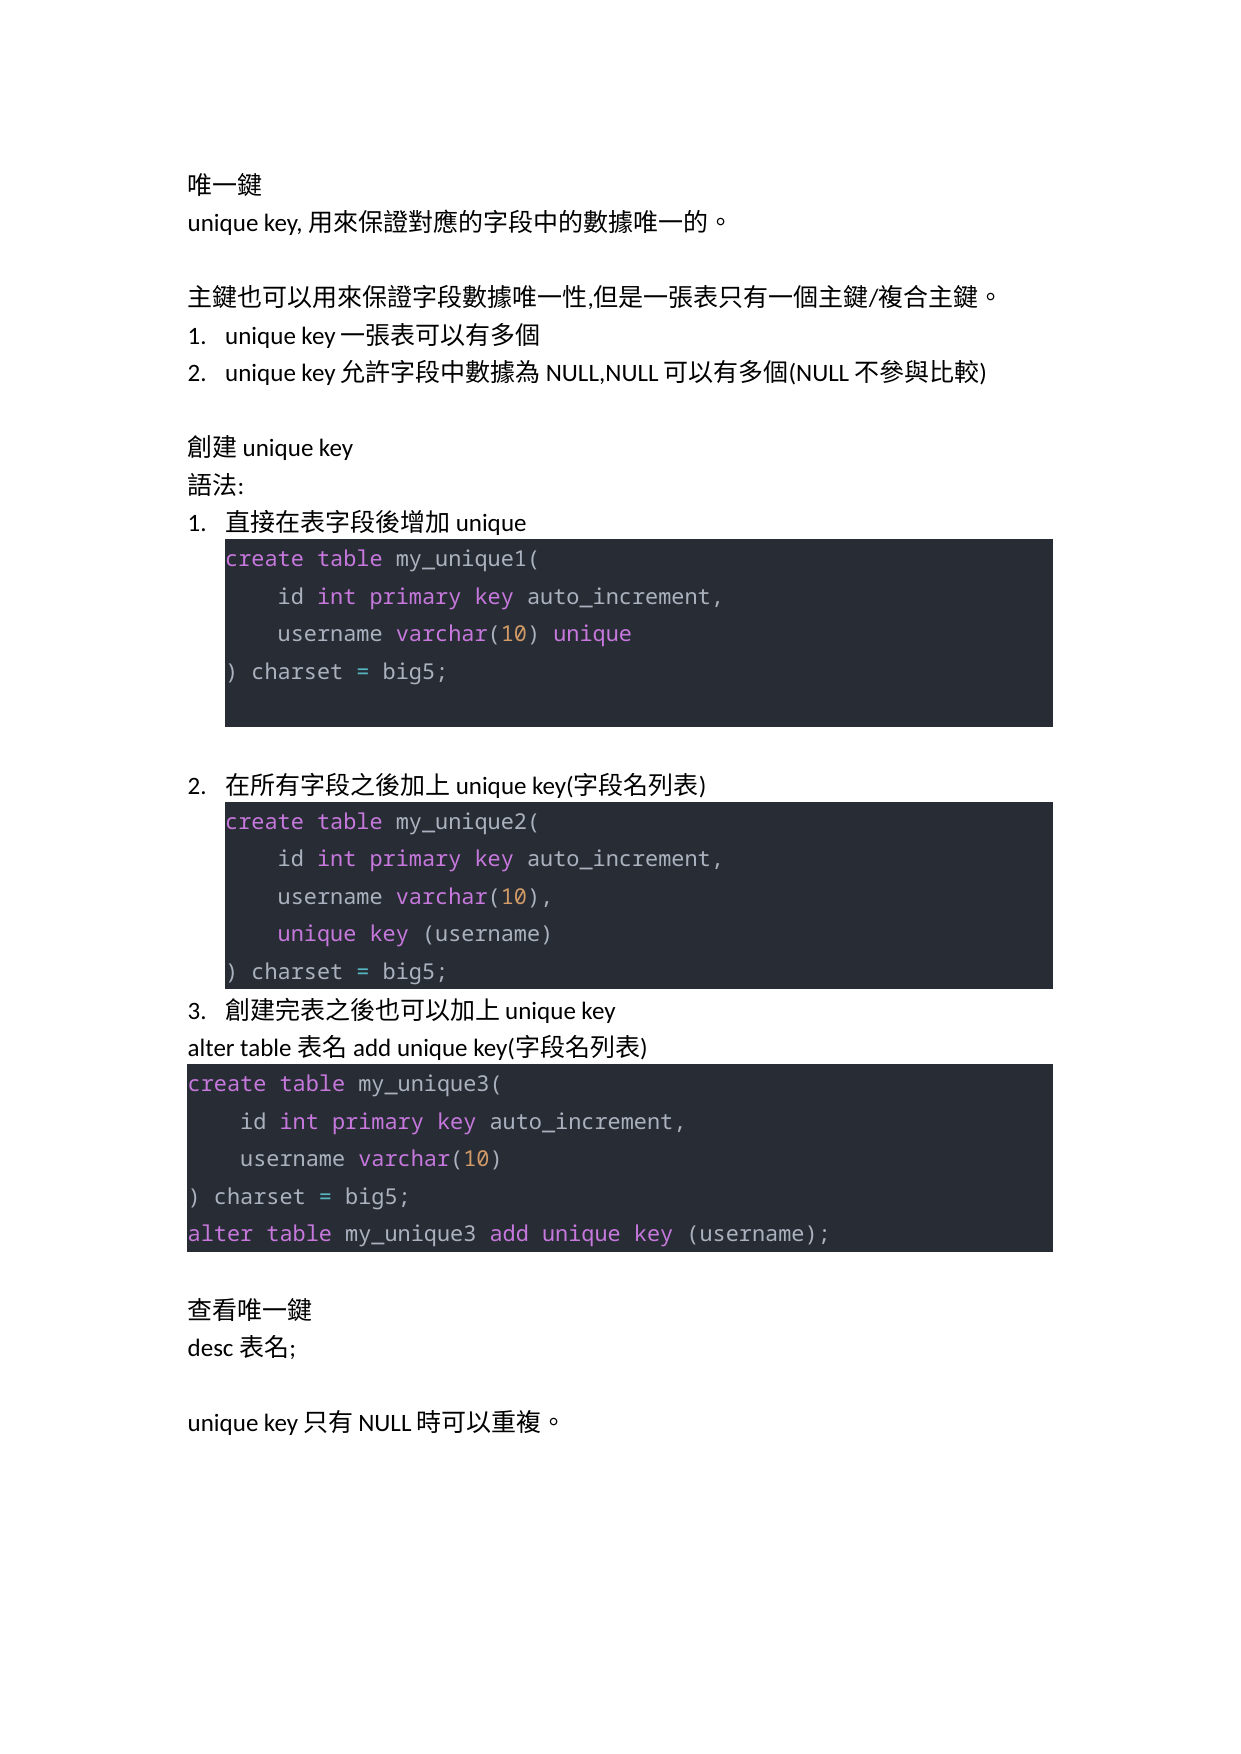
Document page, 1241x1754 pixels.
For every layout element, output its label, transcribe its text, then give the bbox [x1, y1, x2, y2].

text create table my_unique3( [187, 1064, 1053, 1102]
list 直接在表字段後增加 unique [187, 502, 1053, 539]
list create table my_unique1( [225, 539, 1053, 577]
list ) charset = big5; [225, 952, 1053, 989]
text desc 表名; [187, 1327, 1053, 1364]
list id int primary key auto_increment, [225, 577, 1053, 614]
list username varchar(10) unique [225, 614, 1053, 652]
text id int primary key auto_increment, [187, 1102, 1053, 1139]
text unique key只有NULL時可以重複。 [187, 1402, 1053, 1439]
list id int primary key auto_increment, [225, 839, 1053, 877]
text 主鍵也可以用來保證字段數據唯一性,但是一張表只有一個主鍵/複合主鍵。 [187, 277, 1053, 314]
text alter table 表名 add unique key(字段名列表) [187, 1027, 1053, 1064]
text unique key, 用來保證對應的字段中的數據唯一的。 [187, 202, 1053, 239]
list username varchar(10), [225, 877, 1053, 914]
list ) charset = big5; [225, 652, 1053, 689]
text ) charset = big5; [187, 1177, 1053, 1214]
list 在所有字段之後加上 unique key(字段名列表) [187, 764, 1053, 802]
text 語法: [187, 464, 1053, 502]
list unique key一張表可以有多個 [187, 314, 1053, 352]
text 查看唯一鍵 [187, 1289, 1053, 1327]
text 創建unique key [187, 427, 1053, 464]
list unique key (username) [225, 914, 1053, 952]
text username varchar(10) [187, 1139, 1053, 1177]
list unique key允許字段中數據為NULL,NULL可以有多個(NULL不參與比較) [187, 352, 1053, 389]
list create table my_unique2( [225, 802, 1053, 839]
text alter table my_unique3 add unique key (username); [187, 1214, 1053, 1252]
list 創建完表之後也可以加上unique key [187, 989, 1053, 1027]
text 唯一鍵 [187, 164, 1053, 202]
